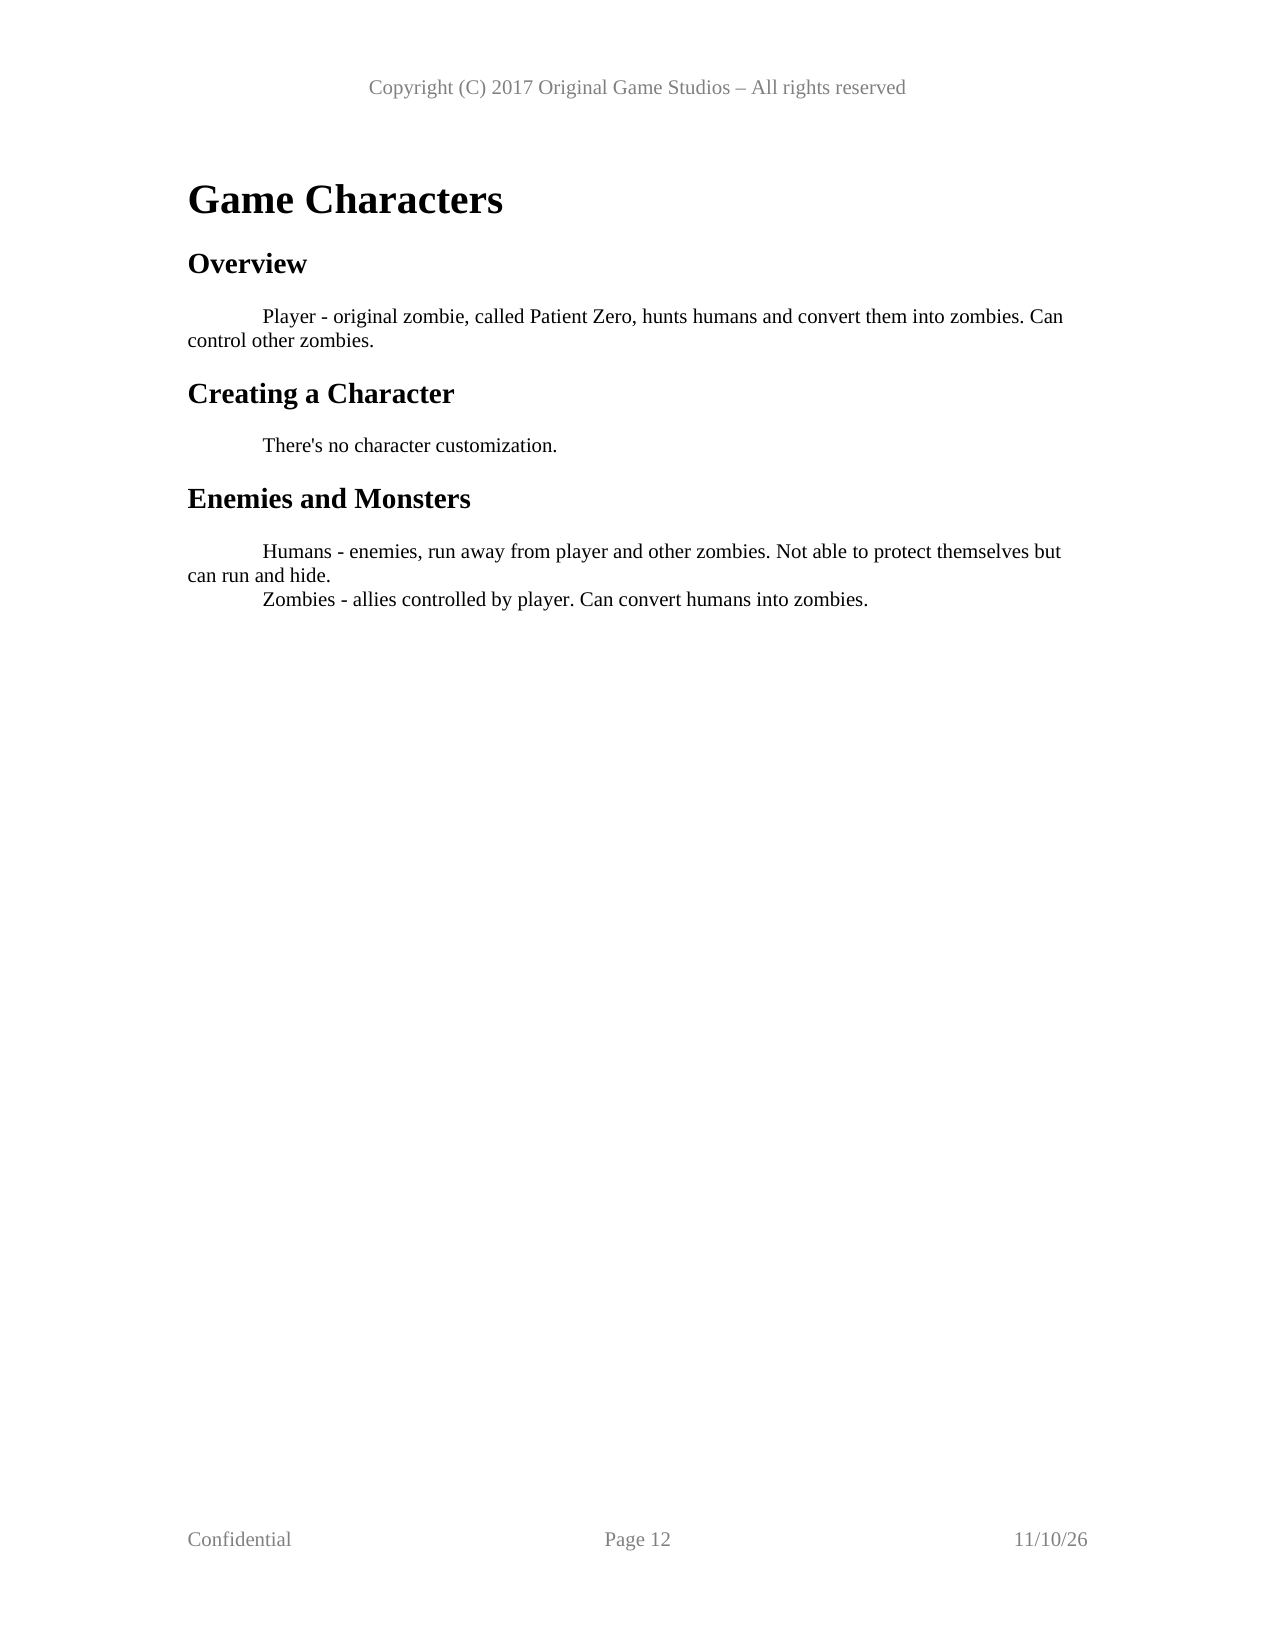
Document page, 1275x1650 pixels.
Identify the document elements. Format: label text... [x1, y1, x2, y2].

text Player - original zombie, called Patient Zero, hunts humans and convert them into zombies. Can control other zombies. [187, 304, 1087, 352]
text Humans - enemies, run away from player and other zombies. Not able to protect themselves but can run and hide. [187, 539, 1087, 587]
subtitle Creating a Character [187, 376, 1087, 409]
text Zombies - allies controlled by player. Can convert humans into zombies. [187, 587, 1087, 611]
text There's no character customization. [187, 433, 1087, 457]
subtitle Game Characters [187, 174, 1087, 222]
subtitle Overview [187, 246, 1087, 279]
subtitle Enemies and Monsters [187, 482, 1087, 515]
